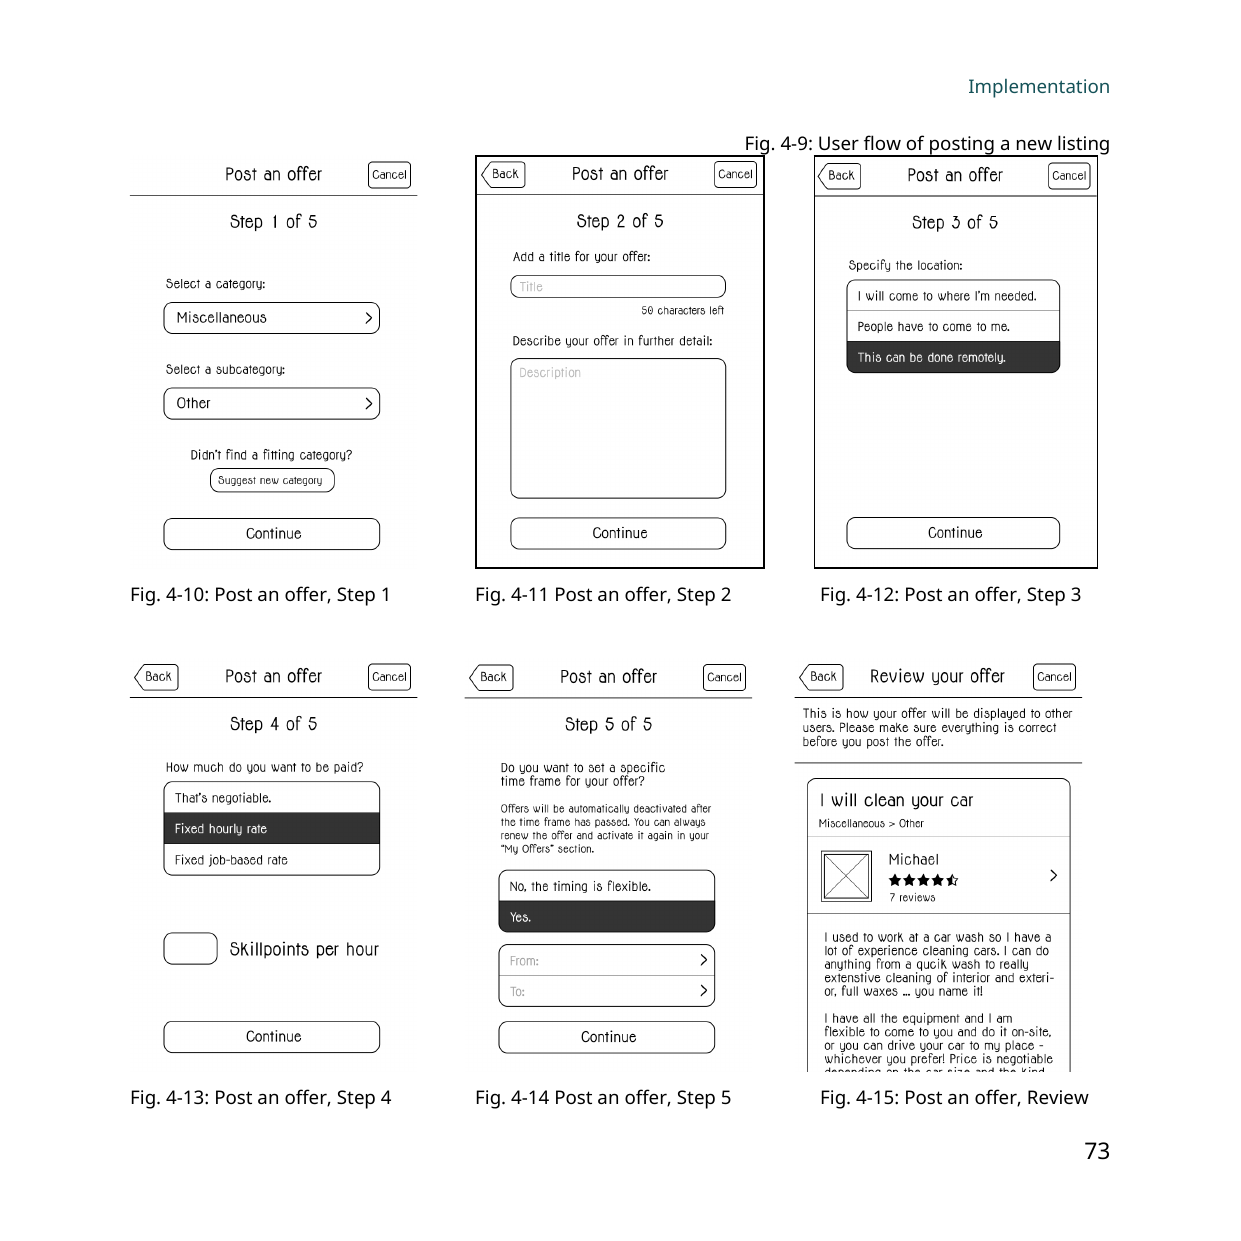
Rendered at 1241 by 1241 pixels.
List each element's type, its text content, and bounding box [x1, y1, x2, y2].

picture [129, 155, 418, 569]
picture [815, 157, 1097, 567]
picture [794, 658, 1083, 1072]
text Fig. 4-9: User flow of posting a new listing [130, 130, 1110, 155]
text Fig. 4-13: Post an offer, Step 4 Fig. 4-14 Post an offer, Step 5 Fig. 4-15: Post an offer, Review [130, 1084, 1110, 1110]
picture [477, 157, 763, 567]
picture [464, 658, 753, 1072]
picture [129, 658, 418, 1072]
text Fig. 4-10: Post an offer, Step 1 Fig. 4-11 Post an offer, Step 2 Fig. 4-12: Post an offer, Step 3 [130, 582, 1110, 607]
